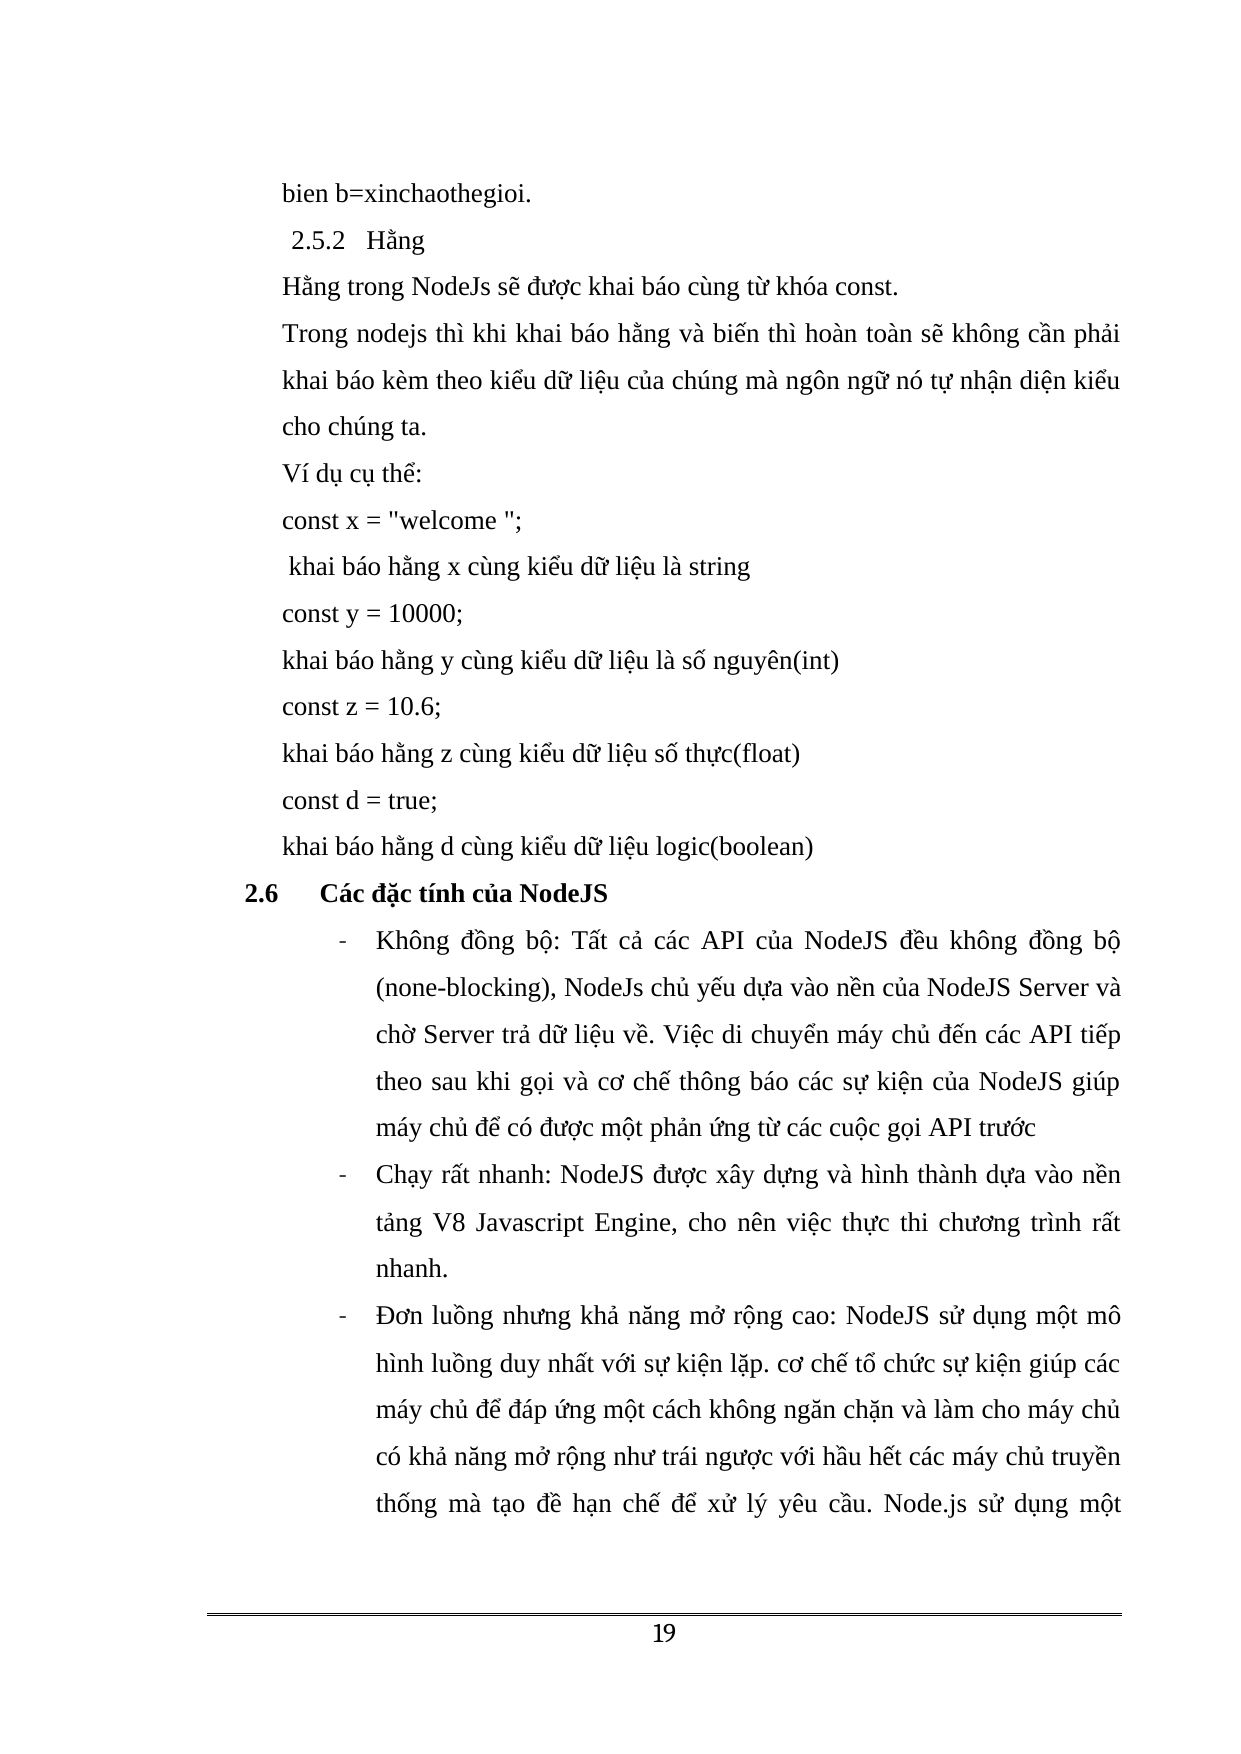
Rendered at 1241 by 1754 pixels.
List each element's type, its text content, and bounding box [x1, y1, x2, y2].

text khai báo hằng d cùng kiểu dữ liệu logic(boolean) [282, 831, 1122, 862]
text const x = "welcome "; [282, 504, 1122, 535]
text Hằng trong NodeJs sẽ được khai báo cùng từ khóa const. [207, 271, 1122, 302]
text Trong nodejs thì khi khai báo hằng và biến thì hoàn toàn sẽ không cần phải khai báo kèm theo kiểu dữ liệu của chúng mà ngôn ngữ nó tự nhận diện kiểu cho chúng ta. [282, 317, 1122, 442]
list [338, 1299, 1122, 1518]
list Hằng [291, 224, 1122, 255]
list Không đồng bộ: Tất cả các API của NodeJS đều không đồng bộ (none-blocking), NodeJs chủ yếu dựa vào nền của NodeJS Server và chờ Server trả dữ liệu về. Việc di chuyển máy chủ đến các API tiếp theo sau khi gọi và cơ chế thông báo các sự kiện của NodeJS giúp máy chủ để có được một phản ứng từ các cuộc gọi API trước [338, 924, 1122, 1143]
text khai báo hằng x cùng kiểu dữ liệu là string [282, 551, 1122, 582]
text khai báo hằng z cùng kiểu dữ liệu số thực(float) [282, 737, 1122, 768]
list bien b=xinchaothegioi. [282, 177, 1122, 208]
text khai báo hằng y cùng kiểu dữ liệu là số nguyên(int) [282, 644, 1122, 675]
text const d = true; [282, 784, 1122, 815]
list Các đặc tính của NodeJS [244, 877, 1122, 908]
text Ví dụ cụ thể: [207, 457, 1122, 488]
list Chạy rất nhanh: NodeJS được xây dựng và hình thành dựa vào nền tảng V8 Javascript Engine, cho nên việc thực thi chương trình rất nhanh. [338, 1158, 1122, 1283]
text const z = 10.6; [282, 691, 1122, 722]
text const y = 10000; [282, 597, 1122, 628]
